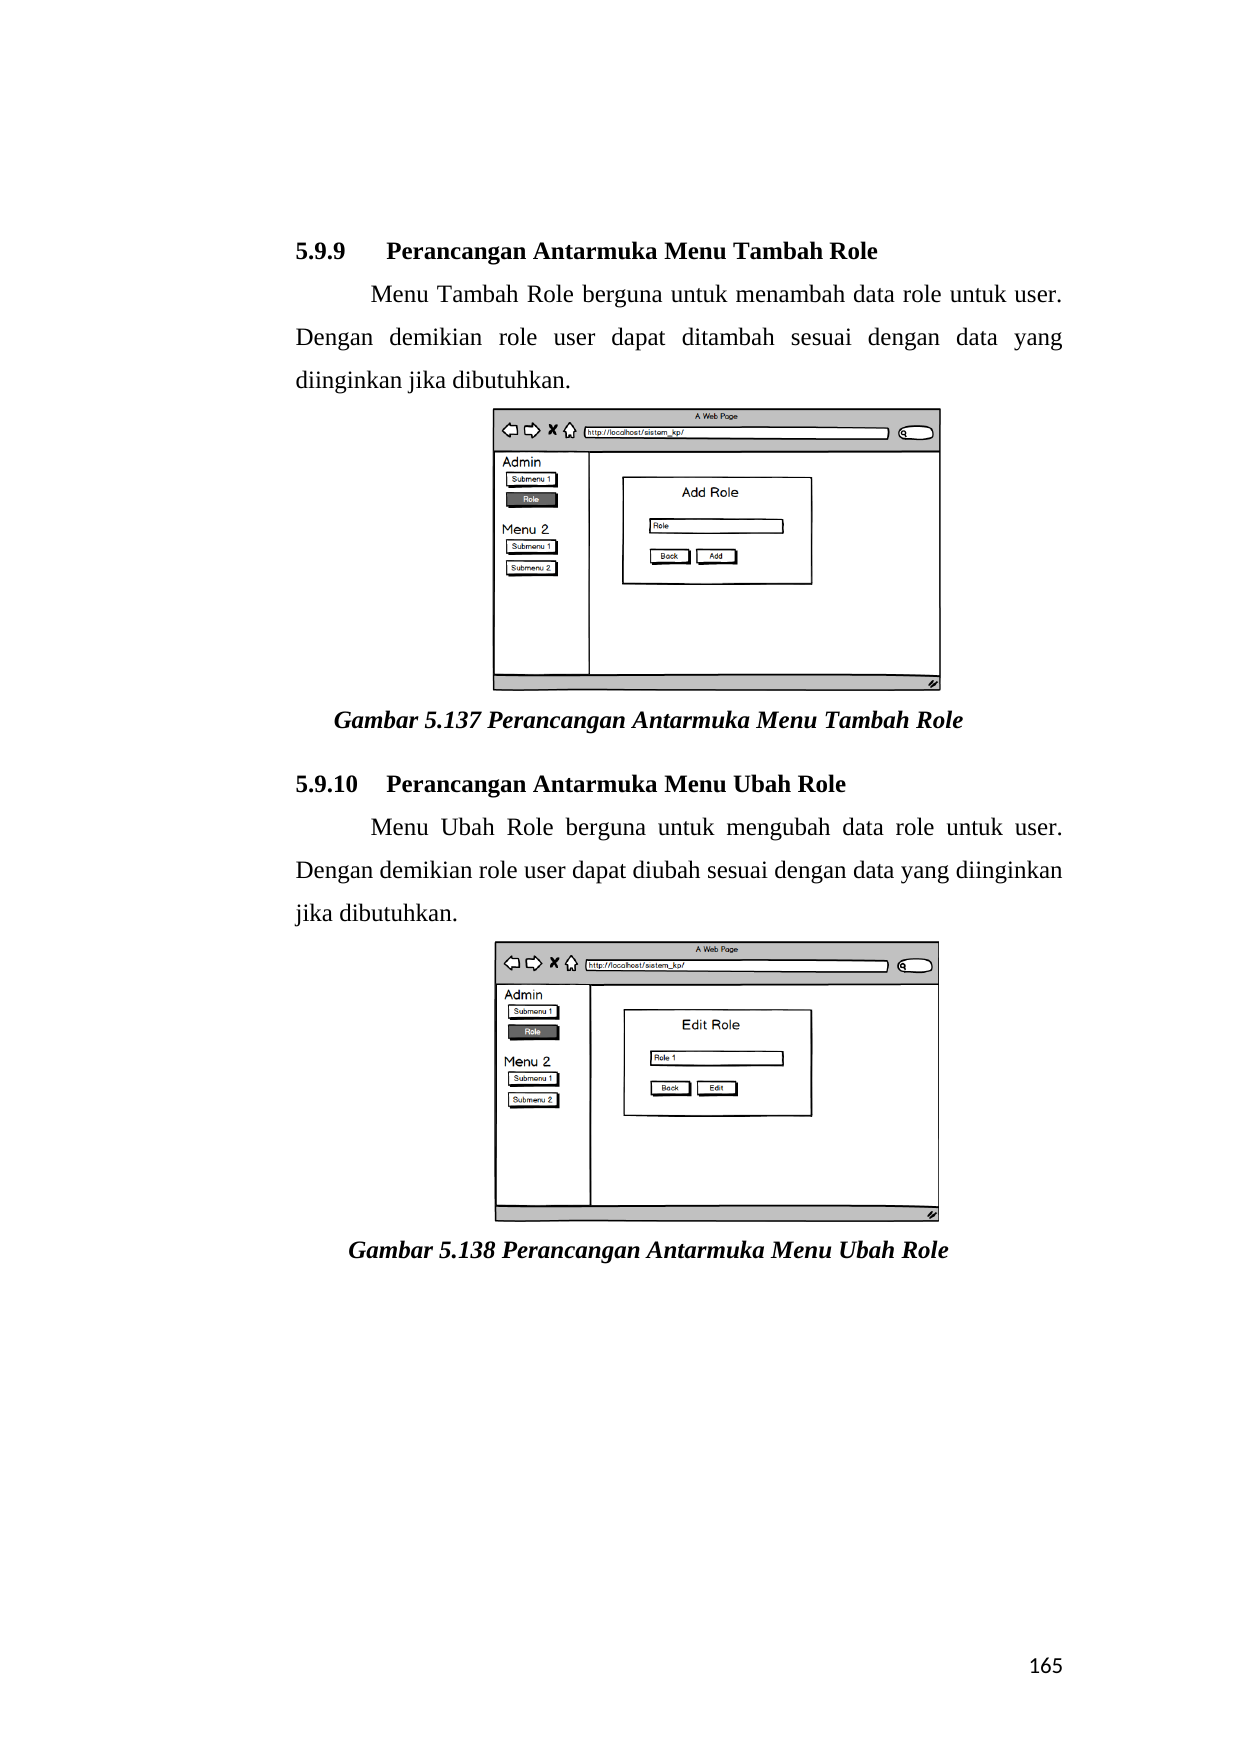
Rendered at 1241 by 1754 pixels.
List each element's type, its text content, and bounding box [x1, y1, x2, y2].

text Gambar 5.137 Perancangan Antarmuka Menu Tambah Role [236, 705, 1063, 734]
picture [492, 408, 941, 691]
subtitle Perancangan Antarmuka Menu Ubah Role [295, 769, 1063, 798]
picture [494, 941, 939, 1222]
text Gambar 5.138 Perancangan Antarmuka Menu Ubah Role [236, 1235, 1063, 1264]
subtitle Perancangan Antarmuka Menu Tambah Role [295, 236, 1063, 265]
text Menu Ubah Role berguna untuk mengubah data role untuk user. Dengan demikian role user dapat diubah sesuai dengan data yang diinginkan jika dibutuhkan. [295, 812, 1063, 927]
text Menu Tambah Role berguna untuk menambah data role untuk user. Dengan demikian role user dapat ditambah sesuai dengan data yang diinginkan jika dibutuhkan. [295, 279, 1063, 394]
